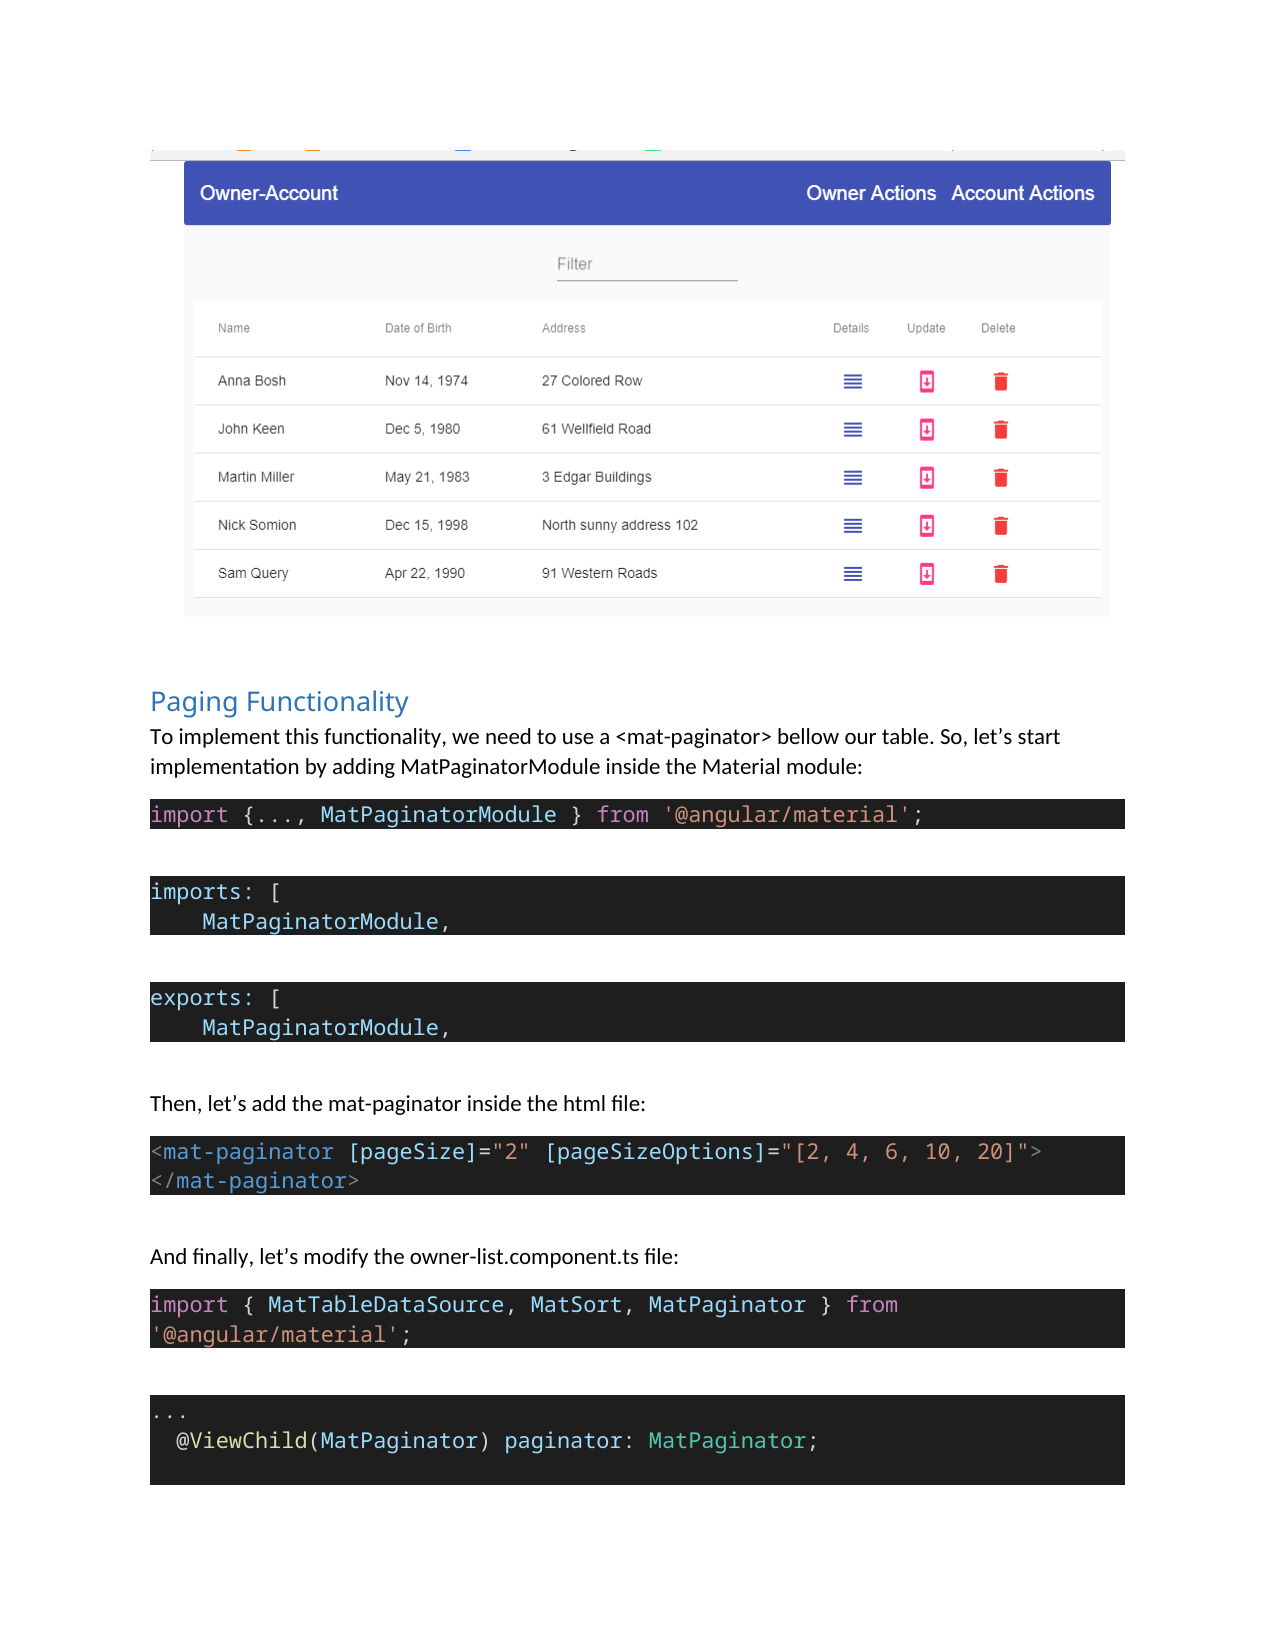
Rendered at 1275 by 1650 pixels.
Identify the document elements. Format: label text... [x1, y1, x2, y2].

text exports: [ [150, 982, 1125, 1012]
text And finally, let’s modify the owner-list.component.ts file: [150, 1242, 1125, 1270]
text ... [150, 1395, 1125, 1425]
text MatPaginatorModule, [150, 1012, 1125, 1042]
text import {..., MatPaginatorModule } from '@angular/material'; [150, 799, 1125, 829]
text MatPaginatorModule, [150, 906, 1125, 935]
picture [150, 150, 1125, 617]
text </mat-paginator> [150, 1165, 1125, 1195]
text Then, let’s add the mat-paginator inside the html file: [150, 1089, 1125, 1117]
text <mat-paginator [pageSize]="2" [pageSizeOptions]="[2, 4, 6, 10, 20]"> [150, 1136, 1125, 1165]
text To implement this functionality, we need to use a <mat-paginator> bellow our table. So, let’s start implementation by adding MatPaginatorModule inside the Material module: [150, 722, 1125, 780]
text imports: [ [150, 876, 1125, 906]
text @ViewChild(MatPaginator) paginator: MatPaginator; [150, 1425, 1125, 1455]
text import { MatTableDataSource, MatSort, MatPaginator } from '@angular/material'; [150, 1289, 1125, 1348]
subtitle Paging Functionality [150, 682, 1125, 719]
